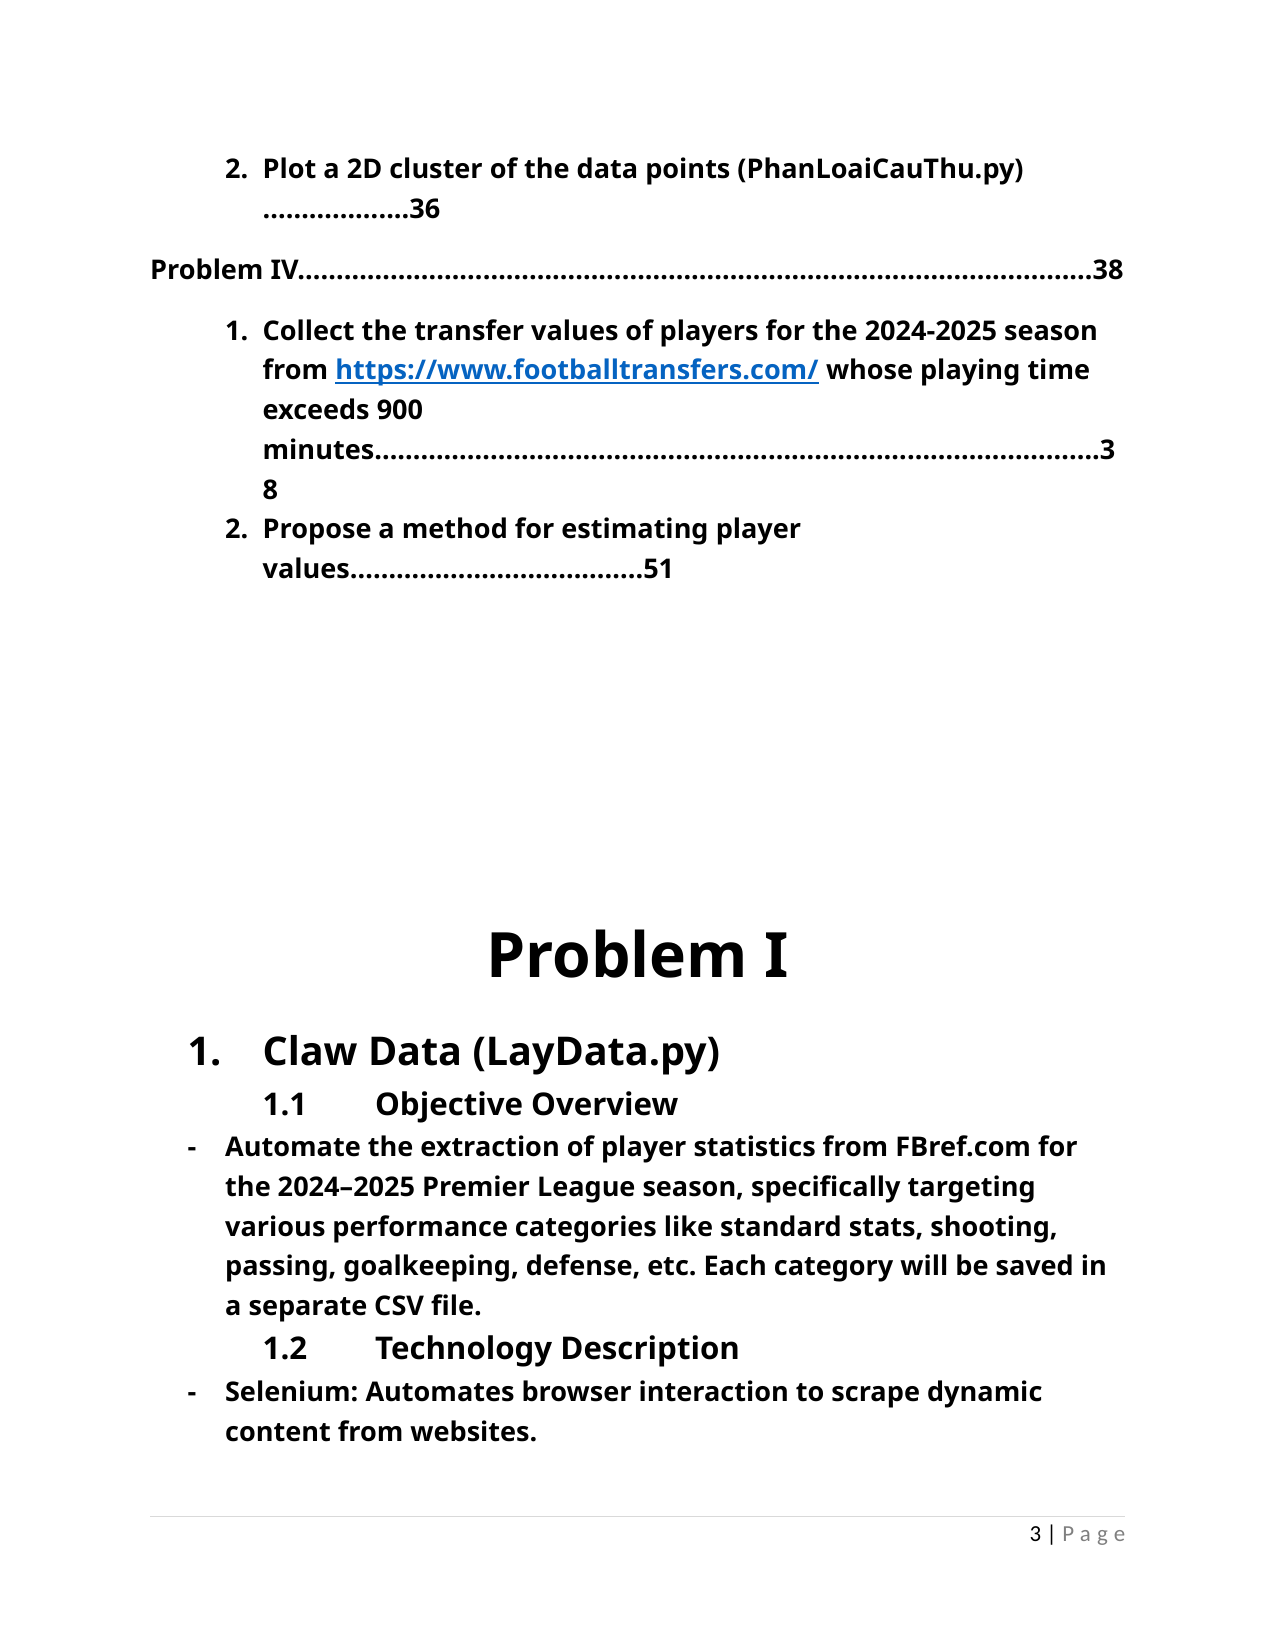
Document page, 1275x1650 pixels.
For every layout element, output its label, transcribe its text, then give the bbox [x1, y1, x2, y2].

list Claw Data (LayData.py) [187, 1023, 1125, 1077]
list Selenium: Automates browser interaction to scrape dynamic content from websites. [187, 1372, 1125, 1449]
list Technology Description [262, 1326, 1125, 1369]
list Plot a 2D cluster of the data points (PhanLoaiCauThu.py)……………....36 [225, 150, 1125, 227]
list Propose a method for estimating player values………………………………..51 [225, 510, 1139, 587]
list Automate the extraction of player statistics from FBref.com for the 2024–2025 Premier League season, specifically targeting various performance categories like standard stats, shooting, passing, goalkeeping, defense, etc. Each category will be saved in a separate CSV file. [187, 1127, 1125, 1323]
text Problem I [150, 911, 1125, 996]
list Collect the transfer values of players for the 2024-2025 season from https://www.footballtransfers.com/ whose playing time exceeds 900 minutes………………………………………………………………………………….38 [225, 311, 1125, 507]
text Problem IV……………………………………………………………………………………….…38 [150, 250, 1125, 287]
list Objective Overview [262, 1081, 1125, 1124]
